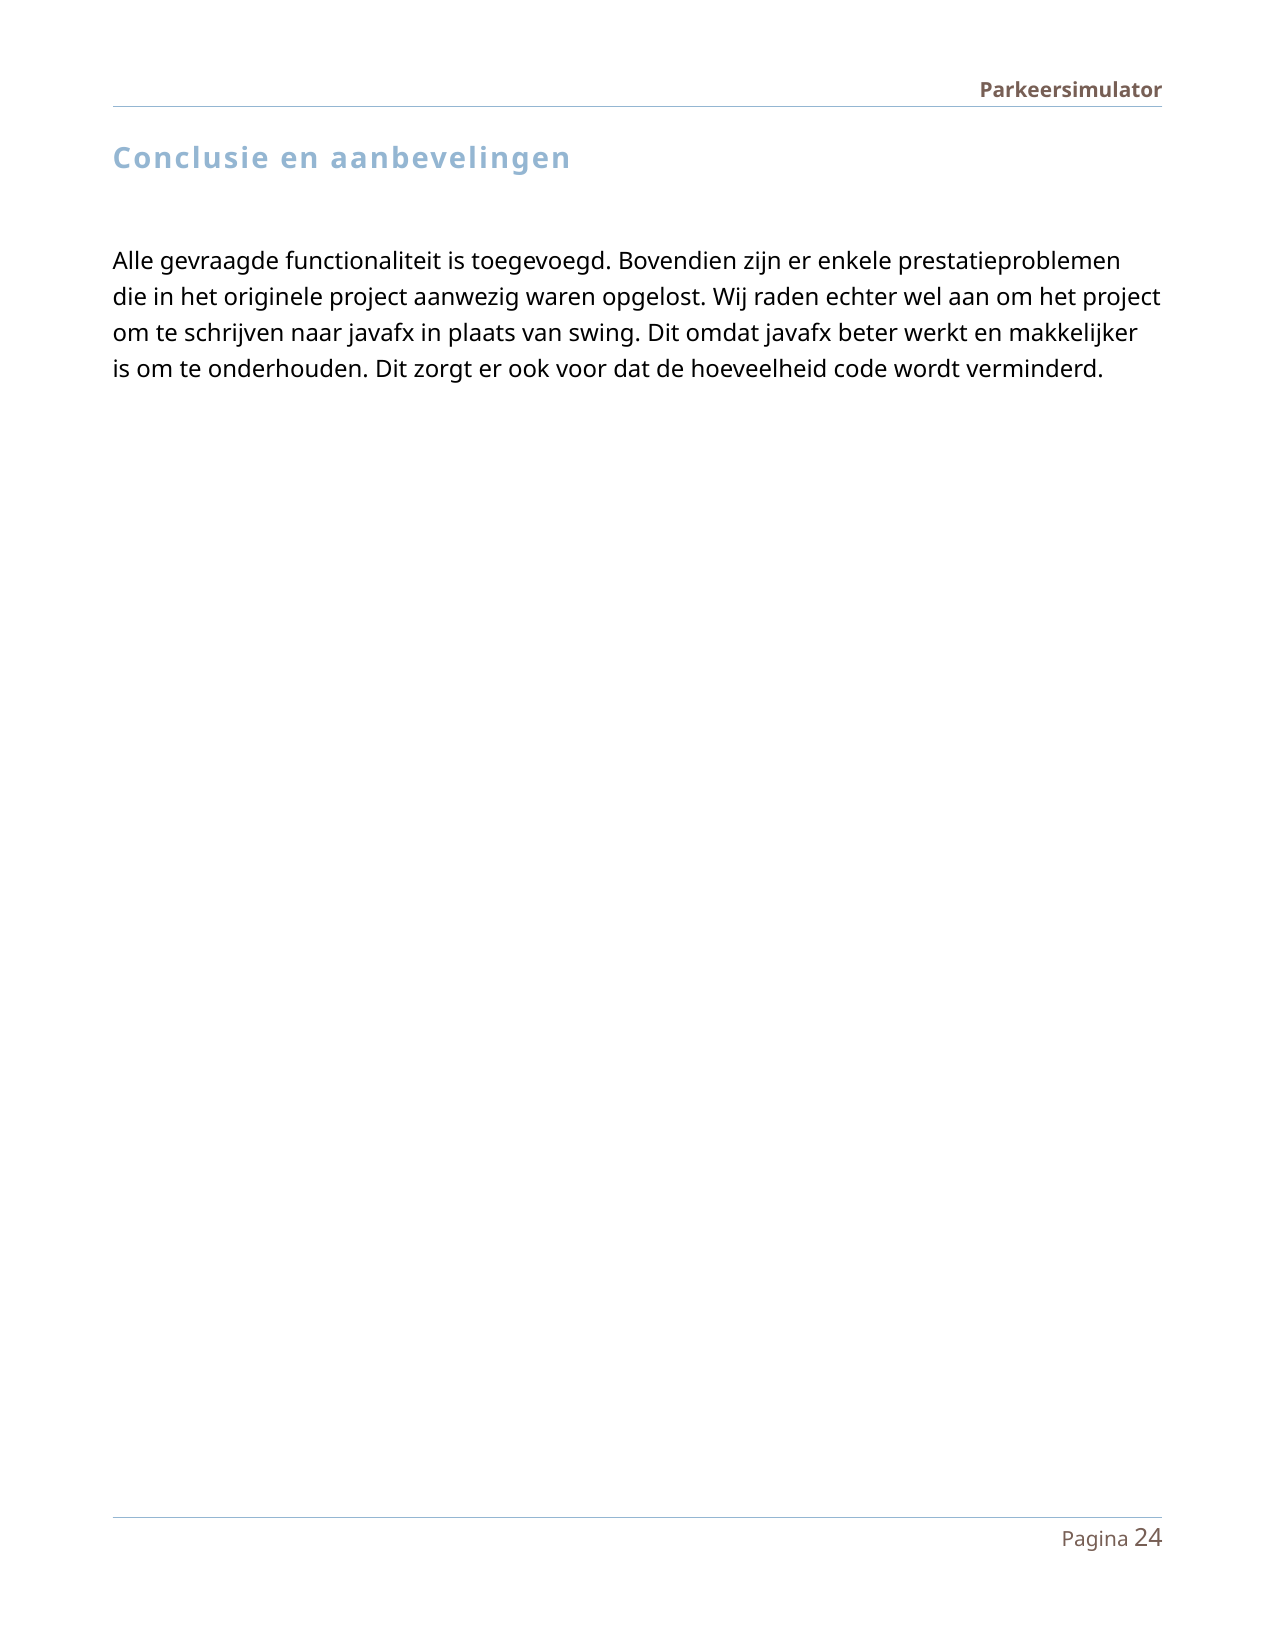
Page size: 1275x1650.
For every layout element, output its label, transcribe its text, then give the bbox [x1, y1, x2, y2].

text Alle gevraagde functionaliteit is toegevoegd. Bovendien zijn er enkele prestatieproblemen die in het originele project aanwezig waren opgelost. Wij raden echter wel aan om het project om te schrijven naar javafx in plaats van swing. Dit omdat javafx beter werkt en makkelijker is om te onderhouden. Dit zorgt er ook voor dat de hoeveelheid code wordt verminderd. [112, 244, 1162, 384]
subtitle Conclusie en aanbevelingen [112, 137, 1162, 177]
